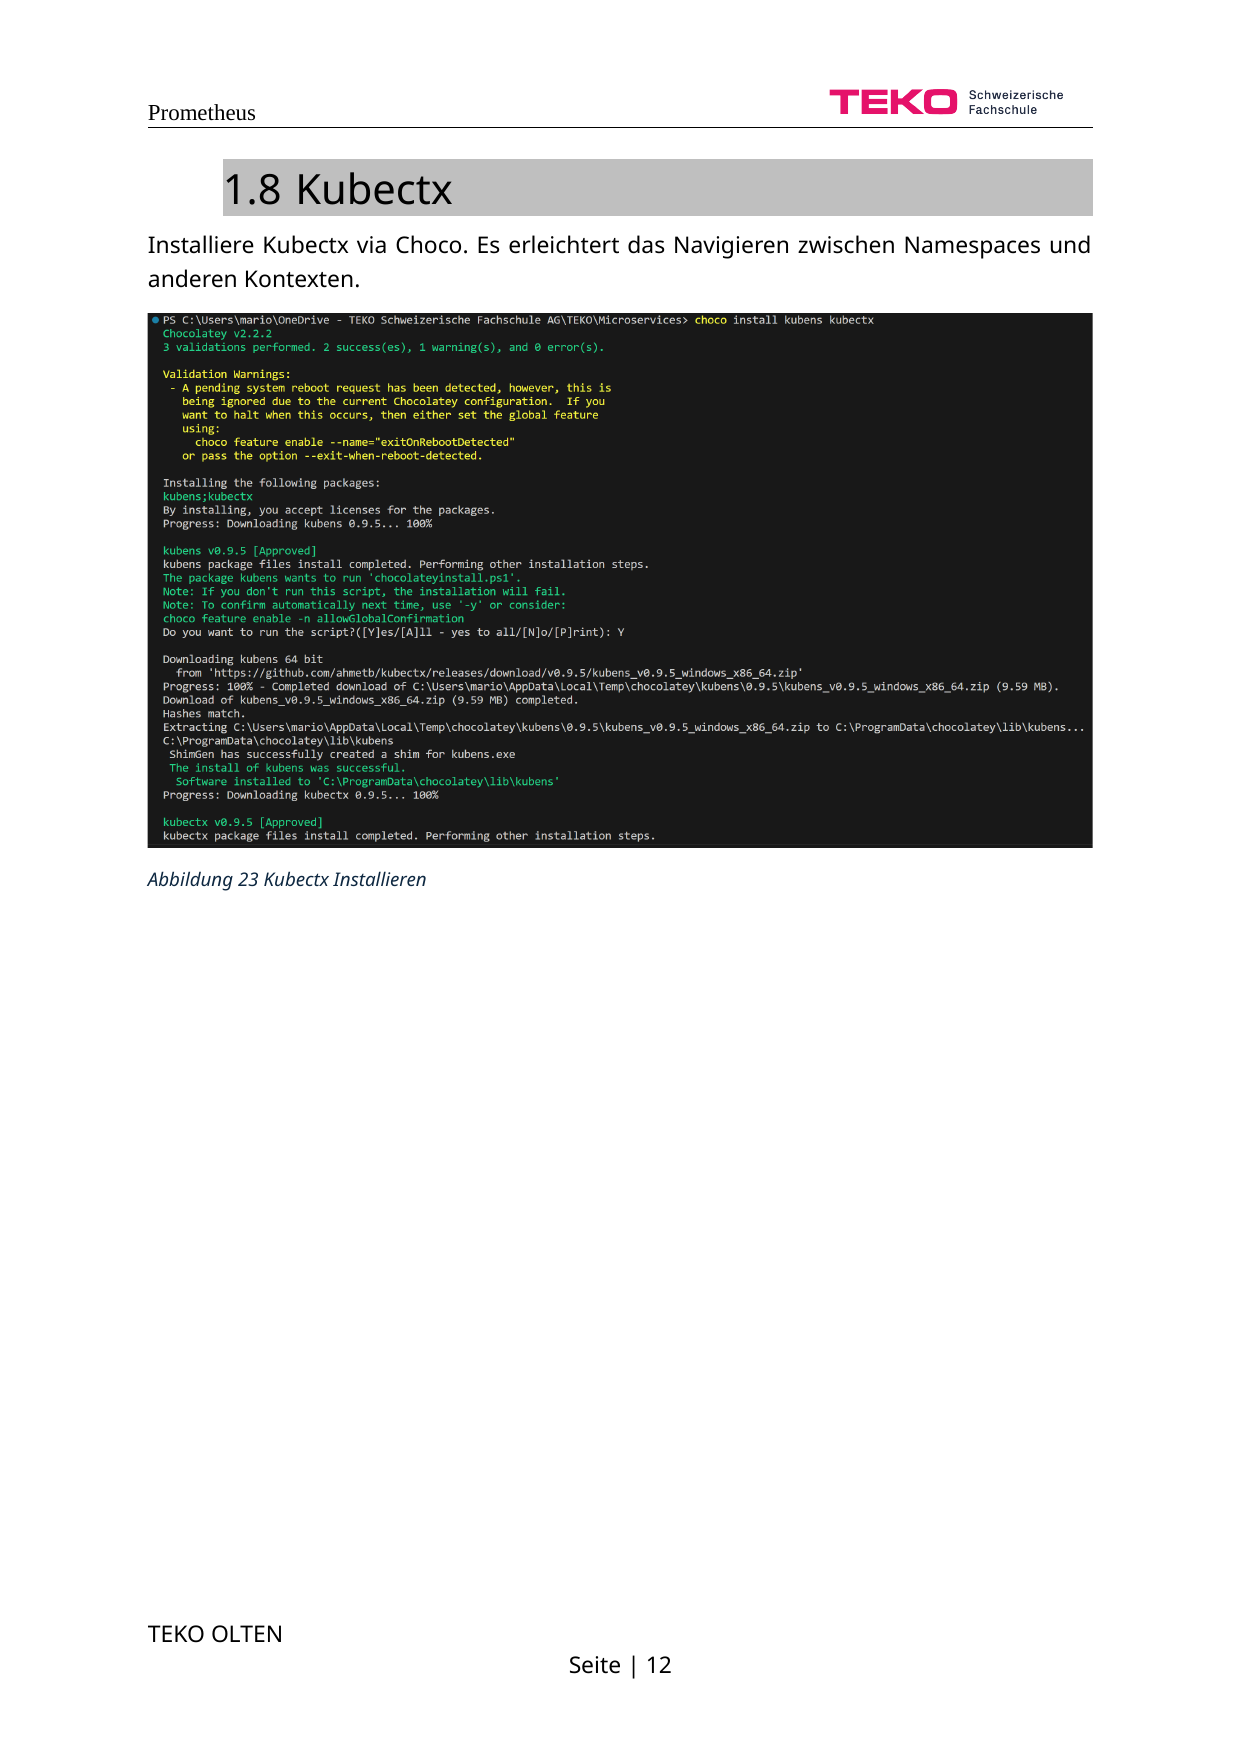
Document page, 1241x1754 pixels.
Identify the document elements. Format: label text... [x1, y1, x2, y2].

text Abbildung 23 Kubectx Installieren [148, 866, 1093, 892]
picture [805, 61, 1097, 139]
picture [147, 313, 1093, 848]
subtitle Kubectx [223, 159, 1093, 216]
text Installiere Kubectx via Choco. Es erleichtert das Navigieren zwischen Namespaces und anderen Kontexten. [148, 229, 1093, 294]
